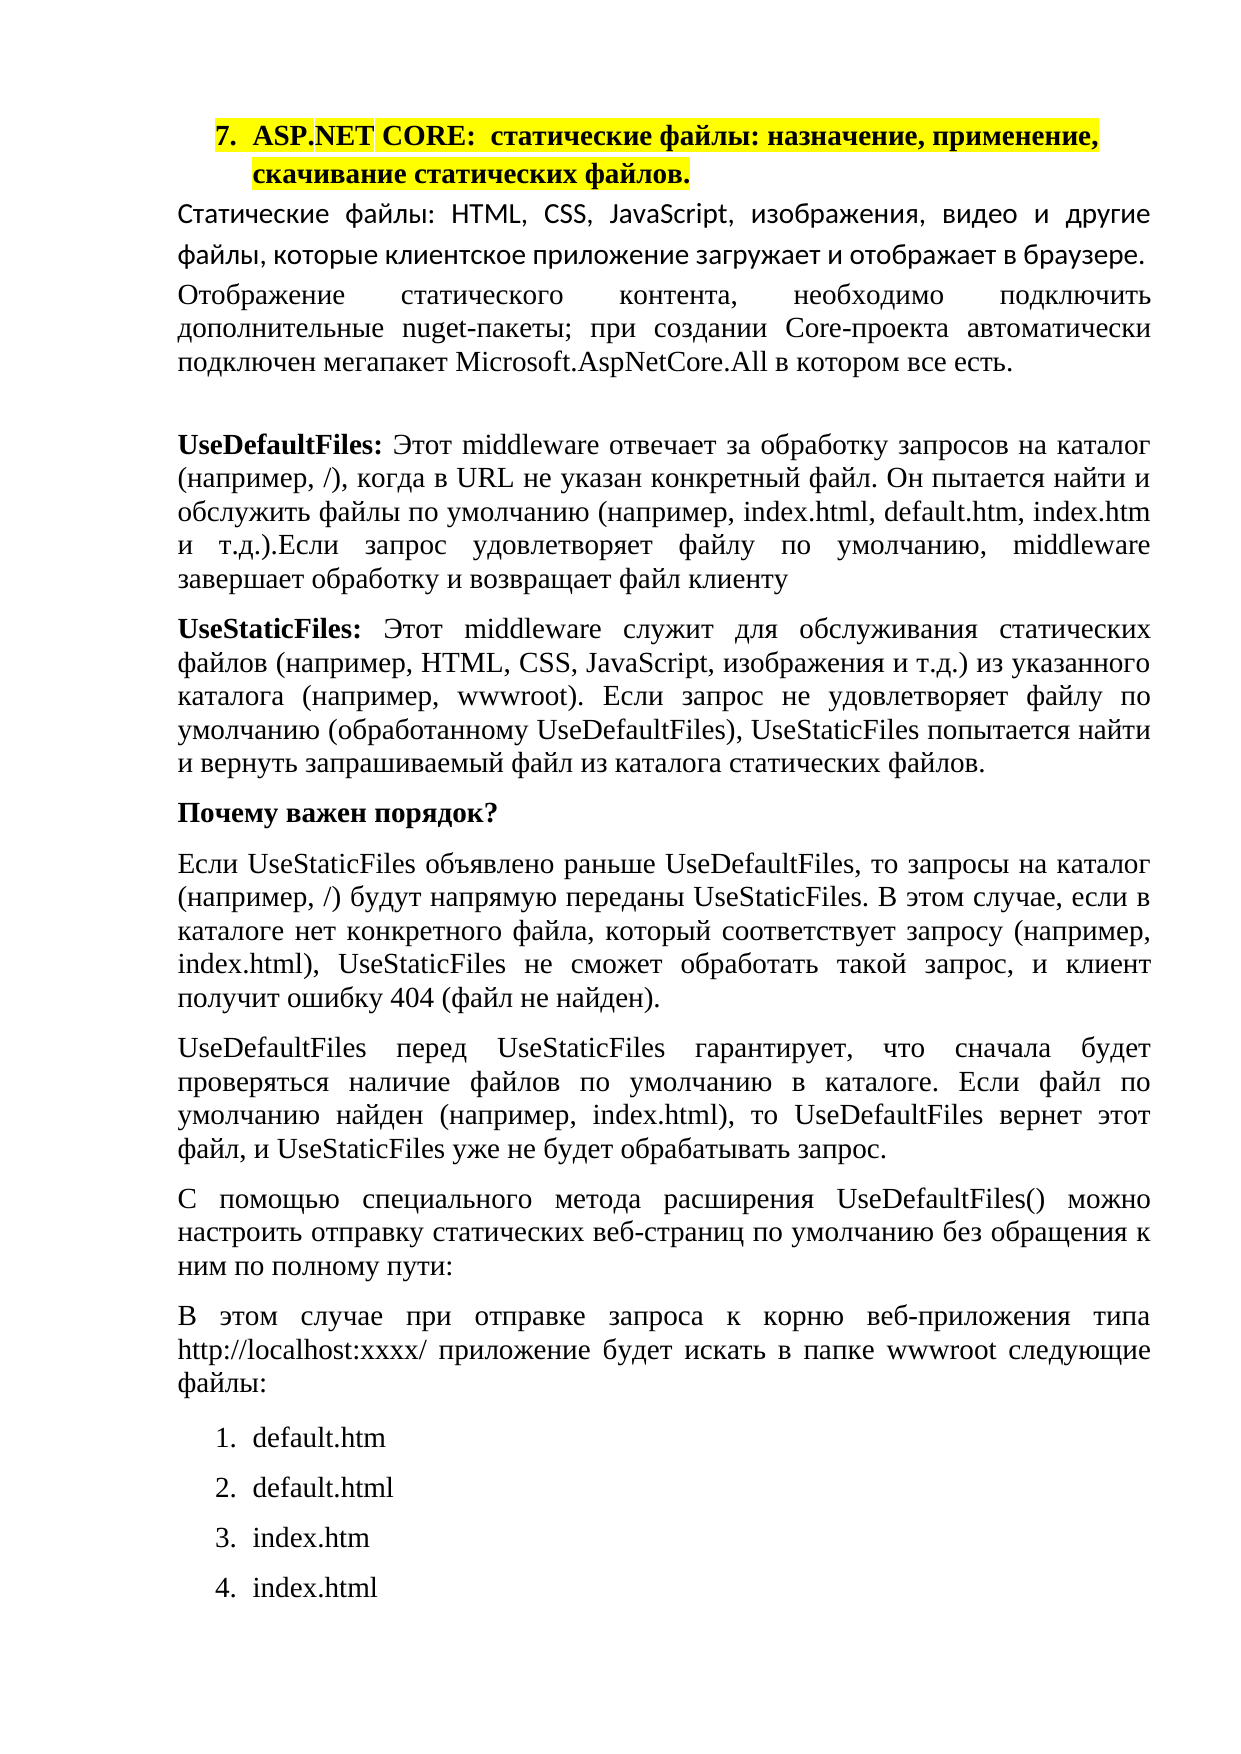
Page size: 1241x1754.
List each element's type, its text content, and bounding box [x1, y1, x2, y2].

list index.html [215, 1570, 1152, 1604]
text Если UseStaticFiles объявлено раньше UseDefaultFiles, то запросы на каталог (например, /) будут напрямую переданы UseStaticFiles. В этом случае, если в каталоге нет конкретного файла, который соответствует запросу (например, index.html), UseStaticFiles не сможет обработать такой запрос, и клиент получит ошибку 404 (файл не найден). [177, 846, 1152, 1013]
text UseDefaultFiles перед UseStaticFiles гарантирует, что сначала будет проверяться наличие файлов по умолчанию в каталоге. Если файл по умолчанию найден (например, index.html), то UseDefaultFiles вернет этот файл, и UseStaticFiles уже не будет обрабатывать запрос. [177, 1030, 1152, 1164]
text UseDefaultFiles: Этот middleware отвечает за обработку запросов на каталог (например, /), когда в URL не указан конкретный файл. Он пытается найти и обслужить файлы по умолчанию (например, index.html, default.htm, index.htm и т.д.).Если запрос удовлетворяет файлу по умолчанию, middleware завершает обработку и возвращает файл клиенту [177, 427, 1152, 594]
text Почему важен порядок? [177, 796, 1152, 829]
text В этом случае при отправке запроса к корню веб-приложения типа http://localhost:xxxx/ приложение будет искать в папке wwwroot следующие файлы: [177, 1298, 1152, 1399]
list default.html [215, 1470, 1152, 1503]
text Отображение статического контента, необходимо подключить дополнительные nuget-пакеты; при создании Core-проекта автоматически подключен мегапакет Microsoft.AspNetCore.All в котором все есть. [177, 277, 1152, 378]
list index.htm [215, 1520, 1152, 1554]
list default.htm [215, 1420, 1152, 1453]
text UseStaticFiles: Этот middleware служит для обслуживания статических файлов (например, HTML, CSS, JavaScript, изображения и т.д.) из указанного каталога (например, wwwroot). Если запрос не удовлетворяет файлу по умолчанию (обработанному UseDefaultFiles), UseStaticFiles попытается найти и вернуть запрашиваемый файл из каталога статических файлов. [177, 611, 1152, 779]
text C помощью специального метода расширения UseDefaultFiles() можно настроить отправку статических веб-страниц по умолчанию без обращения к ним по полному пути: [177, 1181, 1152, 1282]
text Статические файлы: HTML, CSS, JavaScript, изображения, видео и другие файлы, которые клиентское приложение загружает и отображает в браузере. [177, 195, 1152, 272]
subtitle ASP.NET CORE: статические файлы: назначение, применение, скачивание статических файлов. [215, 118, 1152, 190]
